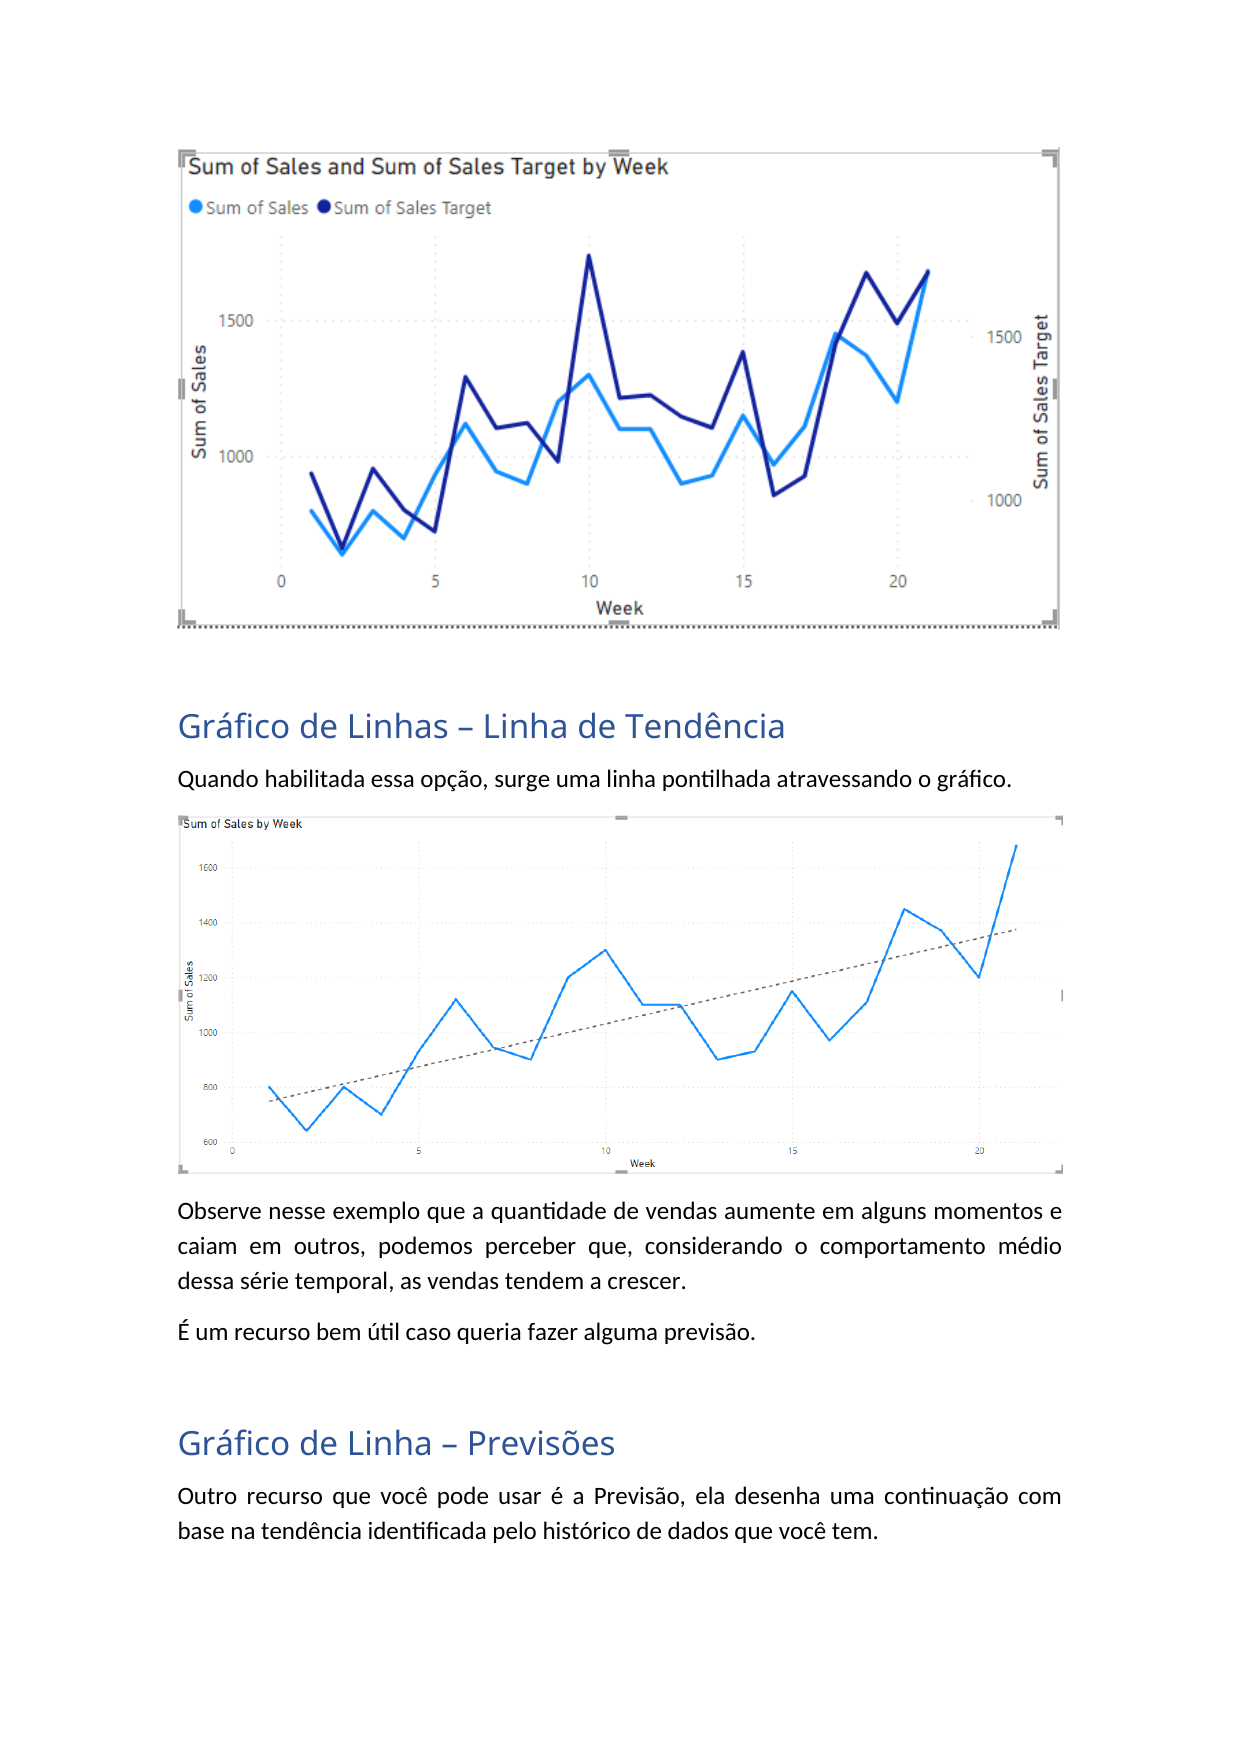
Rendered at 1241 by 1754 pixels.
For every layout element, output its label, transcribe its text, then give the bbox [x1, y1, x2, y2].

text Observe nesse exemplo que a quantidade de vendas aumente em alguns momentos e caiam em outros, podemos perceber que, considerando o comportamento médio dessa série temporal, as vendas tendem a crescer. [177, 1195, 1063, 1295]
subtitle Gráfico de Linha – Previsões [177, 1420, 1063, 1465]
picture [177, 147, 1063, 630]
text Quando habilitada essa opção, surge uma linha pontilhada atravessando o gráfico. [177, 763, 1063, 793]
picture [177, 814, 1063, 1174]
subtitle Gráfico de Linhas – Linha de Tendência [177, 702, 1063, 748]
text É um recurso bem útil caso queria fazer alguma previsão. [177, 1316, 1063, 1347]
text Outro recurso que você pode usar é a Previsão, ela desenha uma continuação com base na tendência identificada pelo histórico de dados que você tem. [177, 1480, 1063, 1546]
